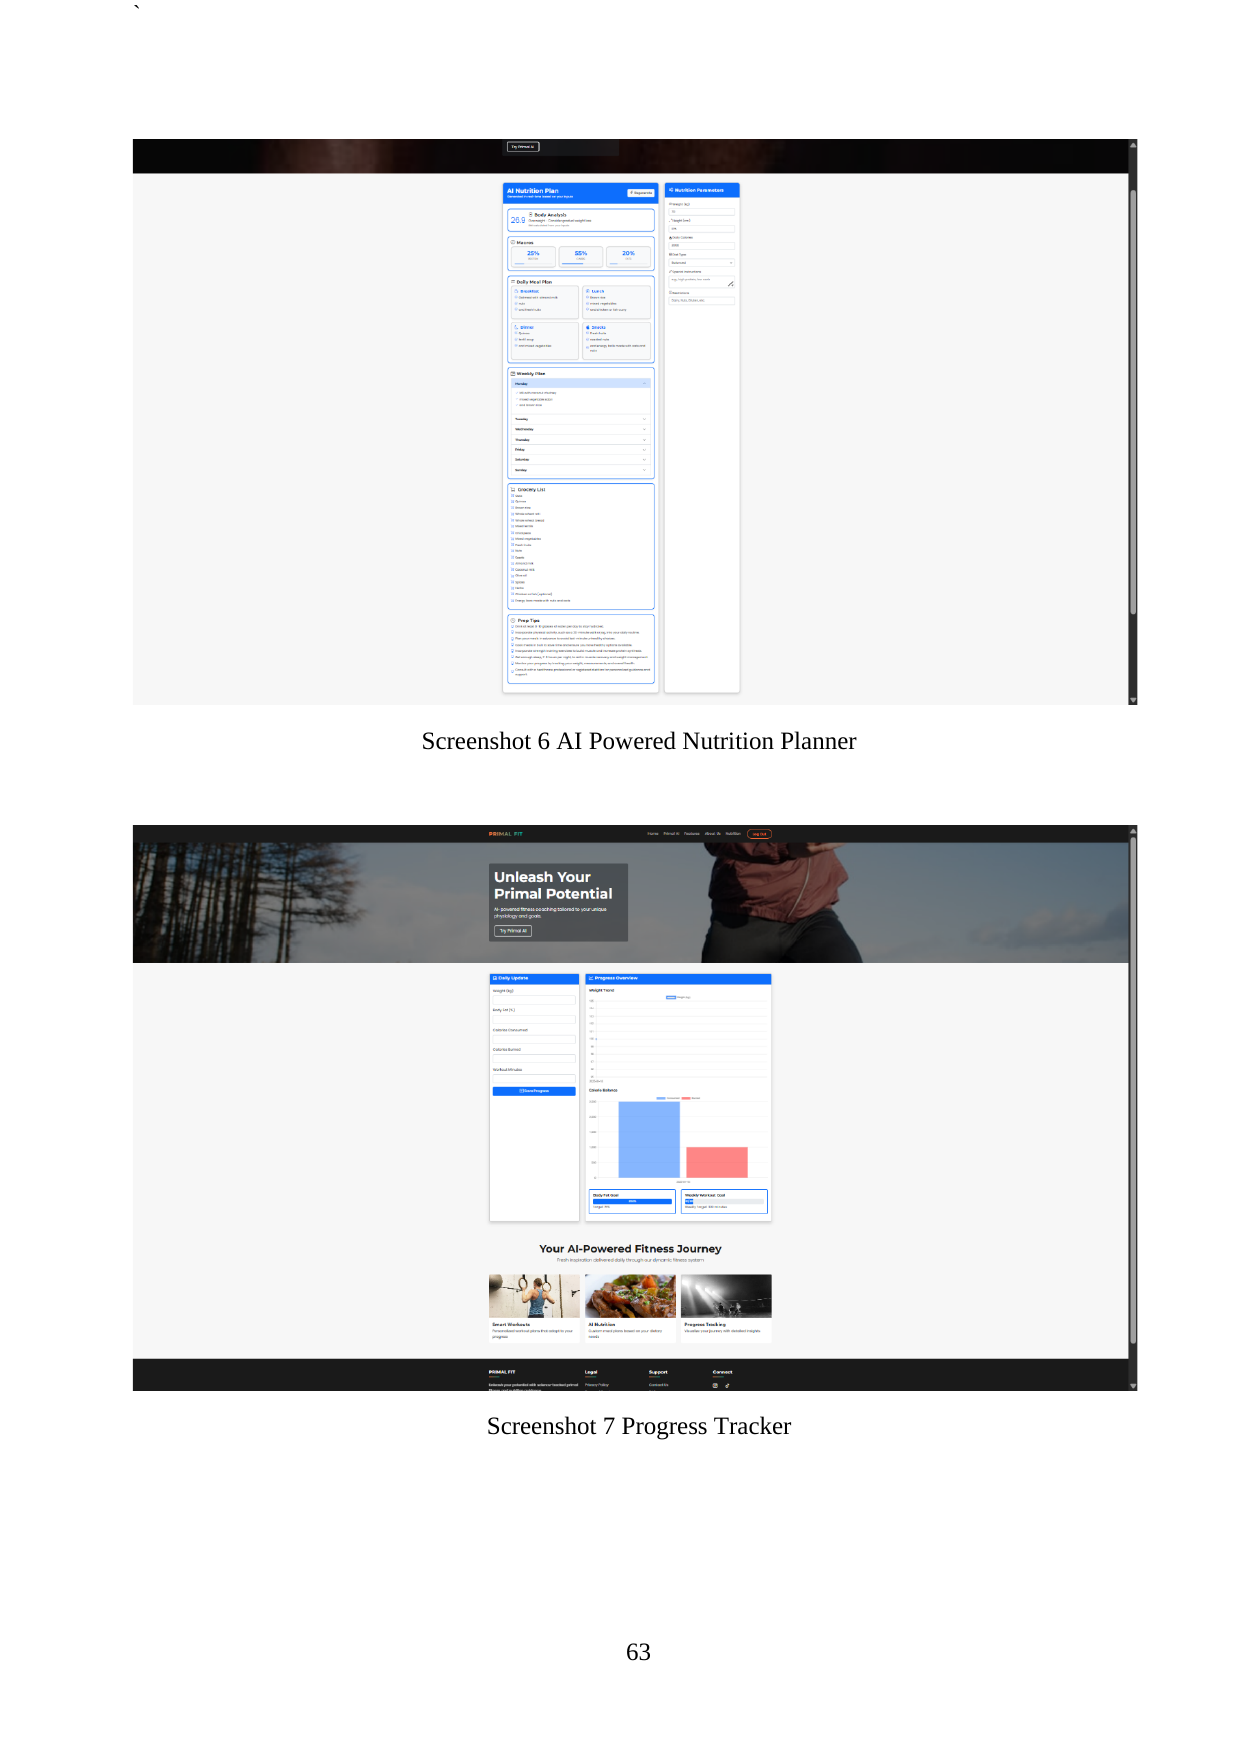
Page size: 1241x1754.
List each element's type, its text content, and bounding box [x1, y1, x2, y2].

text Screenshot 7 Progress Tracker [246, 1411, 1032, 1440]
text Screenshot 6 AI Powered Nutrition Planner [246, 726, 1032, 754]
picture [132, 825, 1138, 1391]
picture [132, 139, 1138, 705]
